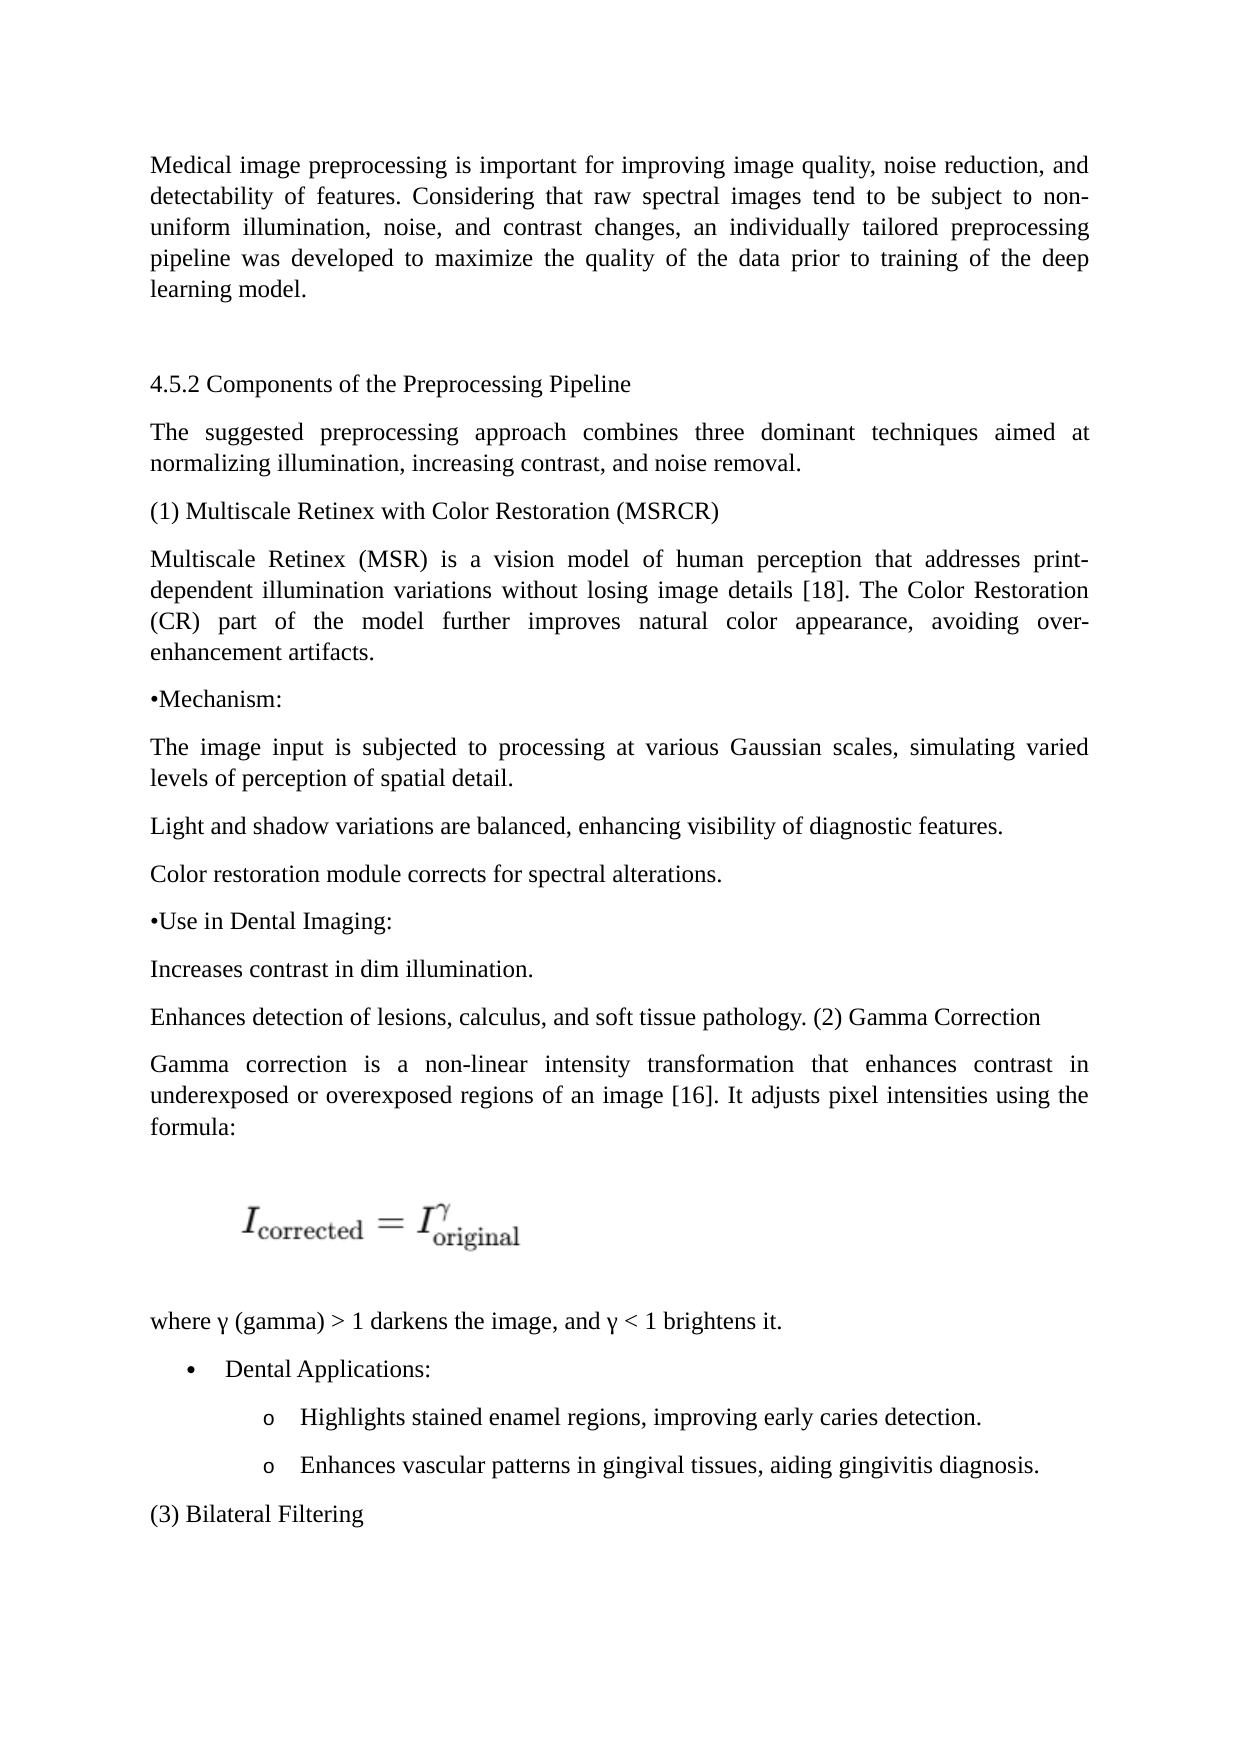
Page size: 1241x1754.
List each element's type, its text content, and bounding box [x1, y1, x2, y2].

text •Mechanism: [150, 684, 1090, 713]
text •Use in Dental Imaging: [150, 906, 1090, 935]
text 4.5.2 Components of the Preprocessing Pipeline [150, 369, 1090, 398]
text where γ (gamma) > 1 darkens the image, and γ < 1 brightens it. [150, 1306, 1090, 1335]
list Dental Applications: [187, 1354, 1090, 1383]
text Increases contrast in dim illumination. [150, 954, 1090, 983]
text The image input is subjected to processing at various Gaussian scales, simulating varied levels of perception of spatial detail. [150, 732, 1090, 792]
text Multiscale Retinex (MSR) is a vision model of human perception that addresses print-dependent illumination variations without losing image details [18]. The Color Restoration (CR) part of the model further improves natural color appearance, avoiding over-enhancement artifacts. [150, 544, 1090, 666]
text (3) Bilateral Filtering [150, 1499, 1090, 1528]
text (1) Multiscale Retinex with Color Restoration (MSRCR) [150, 496, 1090, 525]
text The suggested preprocessing approach combines three dominant techniques aimed at normalizing illumination, increasing contrast, and noise removal. [150, 417, 1090, 477]
text Medical image preprocessing is important for improving image quality, noise reduction, and detectability of features. Considering that raw spectral images tend to be subject to non-uniform illumination, noise, and contrast changes, an individually tailored preprocessing pipeline was developed to maximize the quality of the data prior to training of the deep learning model. [150, 150, 1090, 303]
list Highlights stained enamel regions, improving early caries detection. [262, 1402, 1090, 1431]
text Gamma correction is a non-linear intensity transformation that enhances contrast in underexposed or overexposed regions of an image [16]. It adjusts pixel intensities using the formula: [150, 1049, 1090, 1140]
picture [150, 1159, 563, 1288]
text Color restoration module corrects for spectral alterations. [150, 859, 1090, 887]
text Light and shadow variations are balanced, enhancing visibility of diagnostic features. [150, 811, 1090, 840]
text Enhances detection of lesions, calculus, and soft tissue pathology. (2) Gamma Correction [150, 1002, 1090, 1031]
list Enhances vascular patterns in gingival tissues, aiding gingivitis diagnosis. [262, 1450, 1090, 1480]
